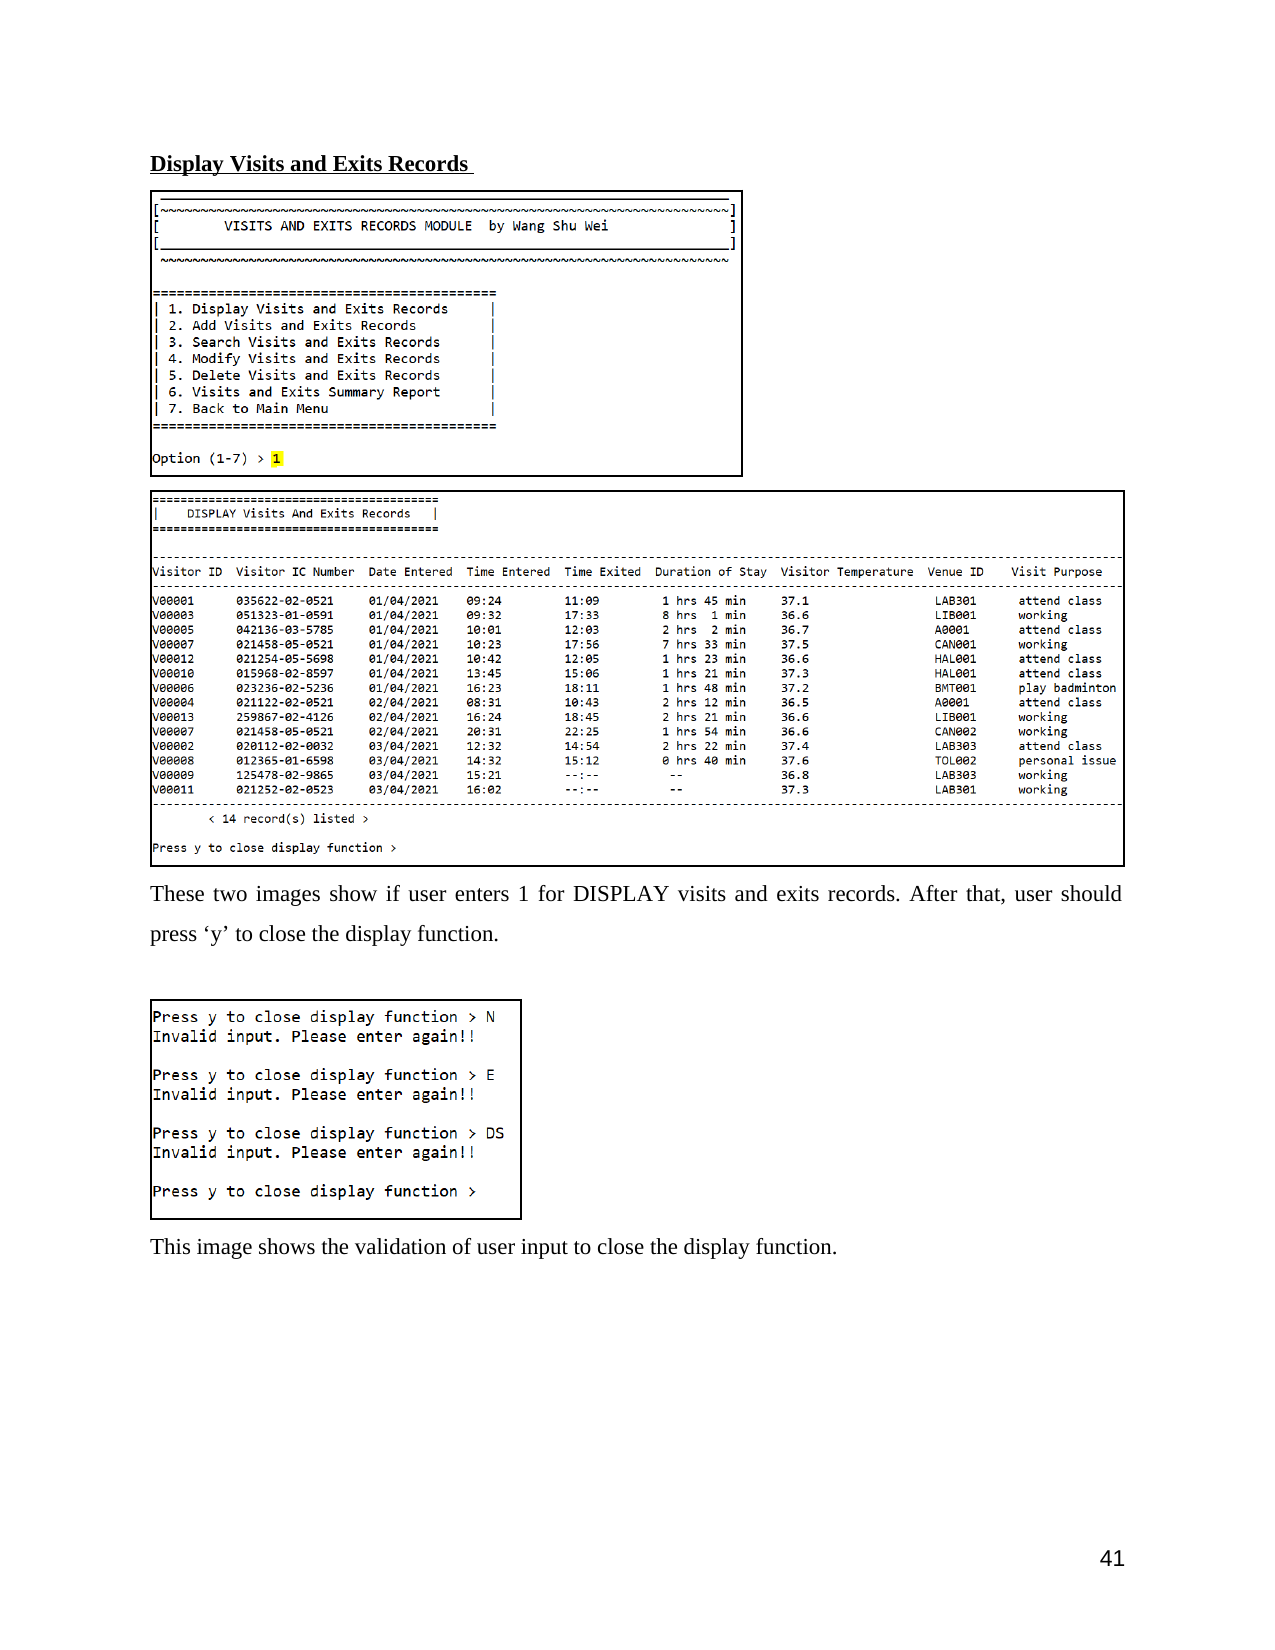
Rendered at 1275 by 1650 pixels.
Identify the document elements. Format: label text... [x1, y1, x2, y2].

picture [152, 492, 1123, 865]
text These two images show if user enters 1 for DISPLAY visits and exits records. After that, user should press ‘y’ to close the display function. [150, 880, 1125, 946]
picture [152, 1001, 520, 1218]
text This image shows the validation of user input to close the display function. [150, 1233, 1125, 1259]
text Display Visits and Exits Records [150, 150, 1125, 176]
picture [152, 192, 741, 475]
